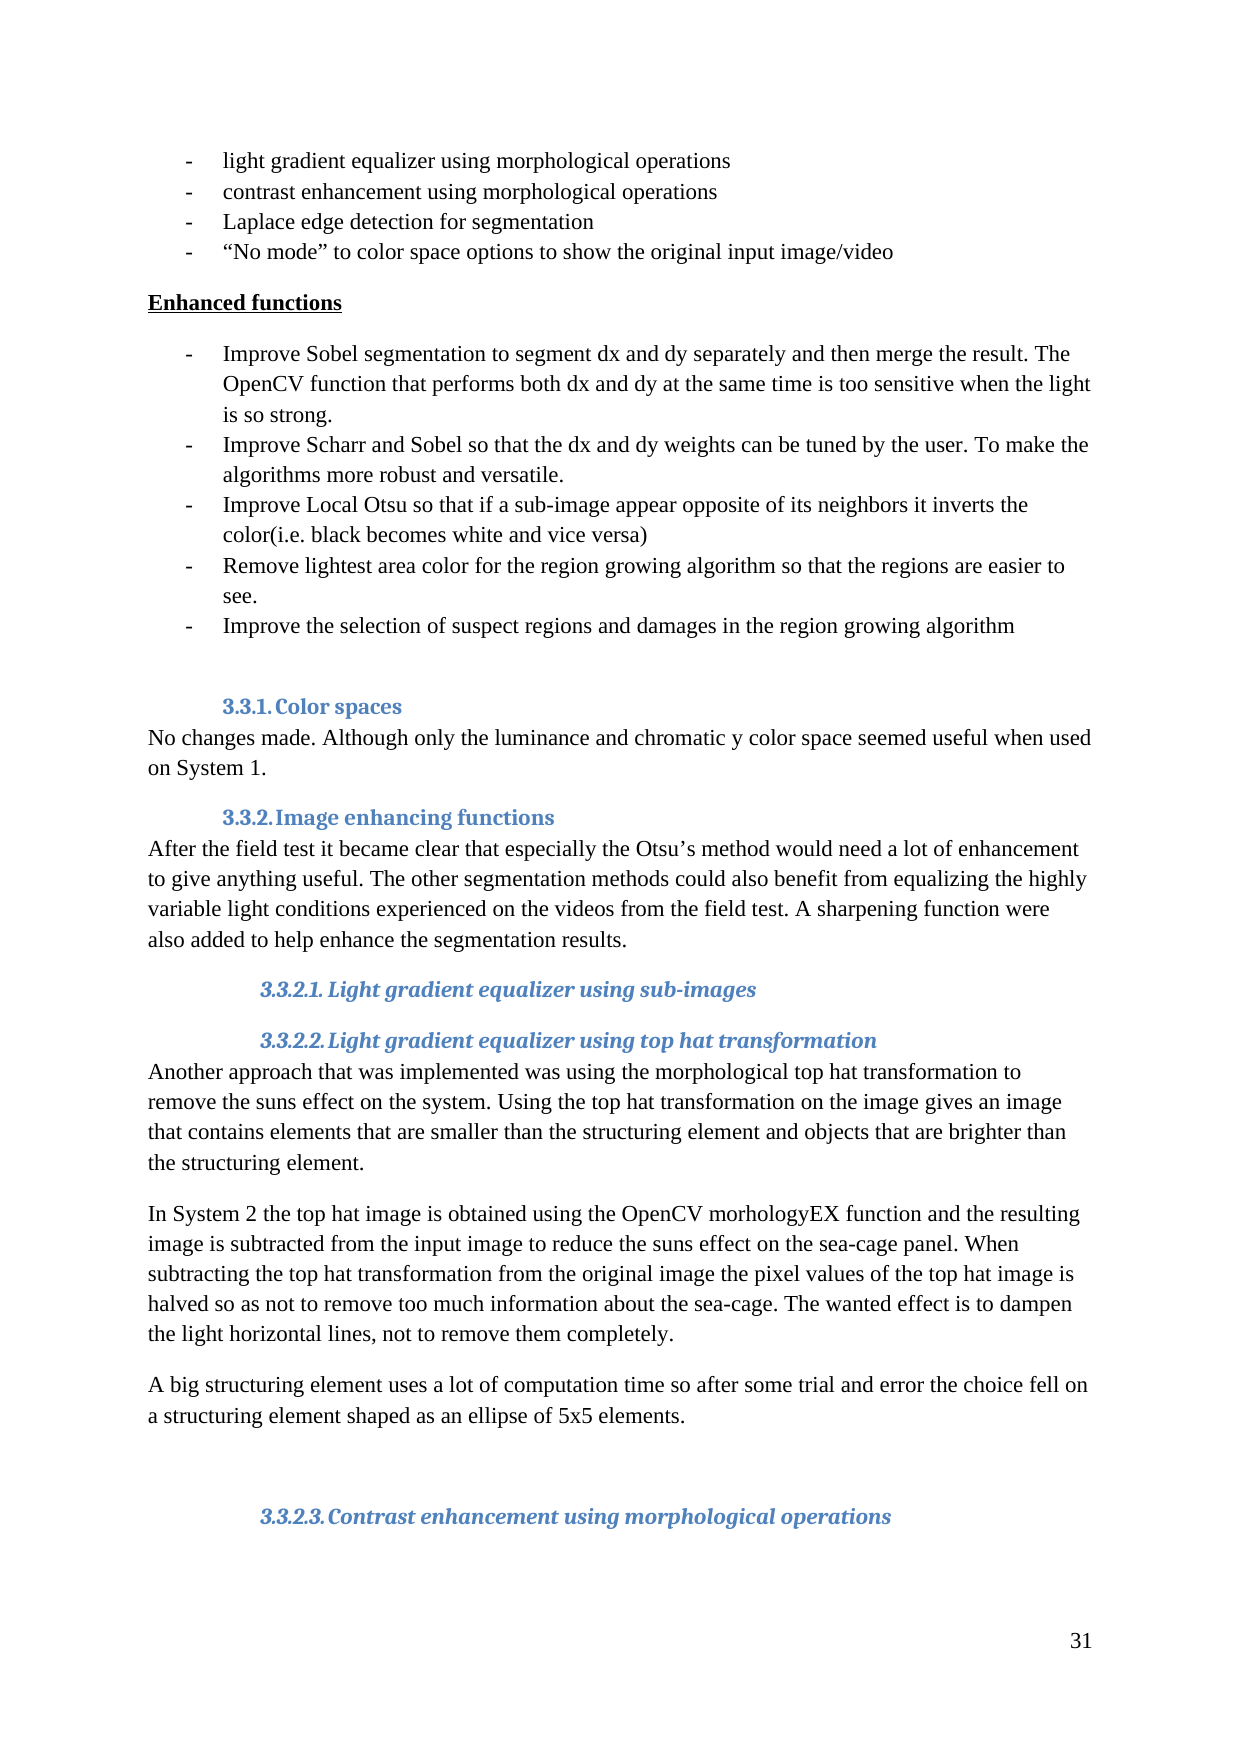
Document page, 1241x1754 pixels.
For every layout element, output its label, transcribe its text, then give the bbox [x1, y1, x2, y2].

subtitle Contrast enhancement using morphological operations [260, 1504, 1093, 1530]
text Another approach that was implemented was using the morphological top hat transformation to remove the suns effect on the system. Using the top hat transformation on the image gives an image that contains elements that are smaller than the structuring element and objects that are brighter than the structuring element. [148, 1058, 1093, 1175]
subtitle Image enhancing functions [223, 805, 1093, 831]
list Improve the selection of suspect regions and damages in the region growing algorithm [185, 612, 1093, 638]
text In System 2 the top hat image is obtained using the OpenCV morhologyEX function and the resulting image is subtracted from the input image to reduce the suns effect on the sea-cage panel. When subtracting the top hat transformation from the original image the pixel values of the top hat image is halved so as not to remove too much information about the sea-cage. The wanted effect is to dampen the light horizontal lines, not to remove them completely. [148, 1200, 1093, 1347]
list Remove lightest area color for the region growing algorithm so that the regions are easier to see. [185, 552, 1093, 608]
subtitle Color spaces [223, 693, 1093, 720]
text Enhanced functions [148, 289, 1093, 316]
subtitle Light gradient equalizer using sub-images [260, 977, 1093, 1003]
subtitle Light gradient equalizer using top hat transformation [260, 1028, 1093, 1054]
list contrast enhancement using morphological operations [185, 178, 1093, 204]
list Improve Sobel segmentation to segment dx and dy separately and then merge the result. The OpenCV function that performs both dx and dy at the same time is too sensitive when the light is so strong. [185, 340, 1093, 427]
list Laplace edge detection for segmentation [185, 208, 1093, 234]
text A big structuring element uses a lot of computation time so after some trial and error the choice fell on a structuring element shaped as an ellipse of 5x5 elements. [148, 1372, 1093, 1428]
text After the field test it became clear that especially the Otsu’s method would need a lot of enhancement to give anything useful. The other segmentation methods could also benefit from equalizing the highly variable light conditions experienced on the videos from the field test. A sharpening function were also added to help enhance the segmentation results. [148, 835, 1093, 952]
list light gradient equalizer using morphological operations [185, 148, 1093, 174]
list Improve Local Otsu so that if a sub-image appear opposite of its neighbors it inverts the color(i.e. black becomes white and vice versa) [185, 491, 1093, 548]
list Improve Scharr and Sobel so that the dx and dy weights can be tuned by the user. To make the algorithms more robust and versatile. [185, 431, 1093, 487]
text No changes made. Although only the luminance and chromatic y color space seemed useful when used on System 1. [148, 724, 1093, 780]
list “No mode” to color space options to show the original input image/video [185, 238, 1093, 264]
